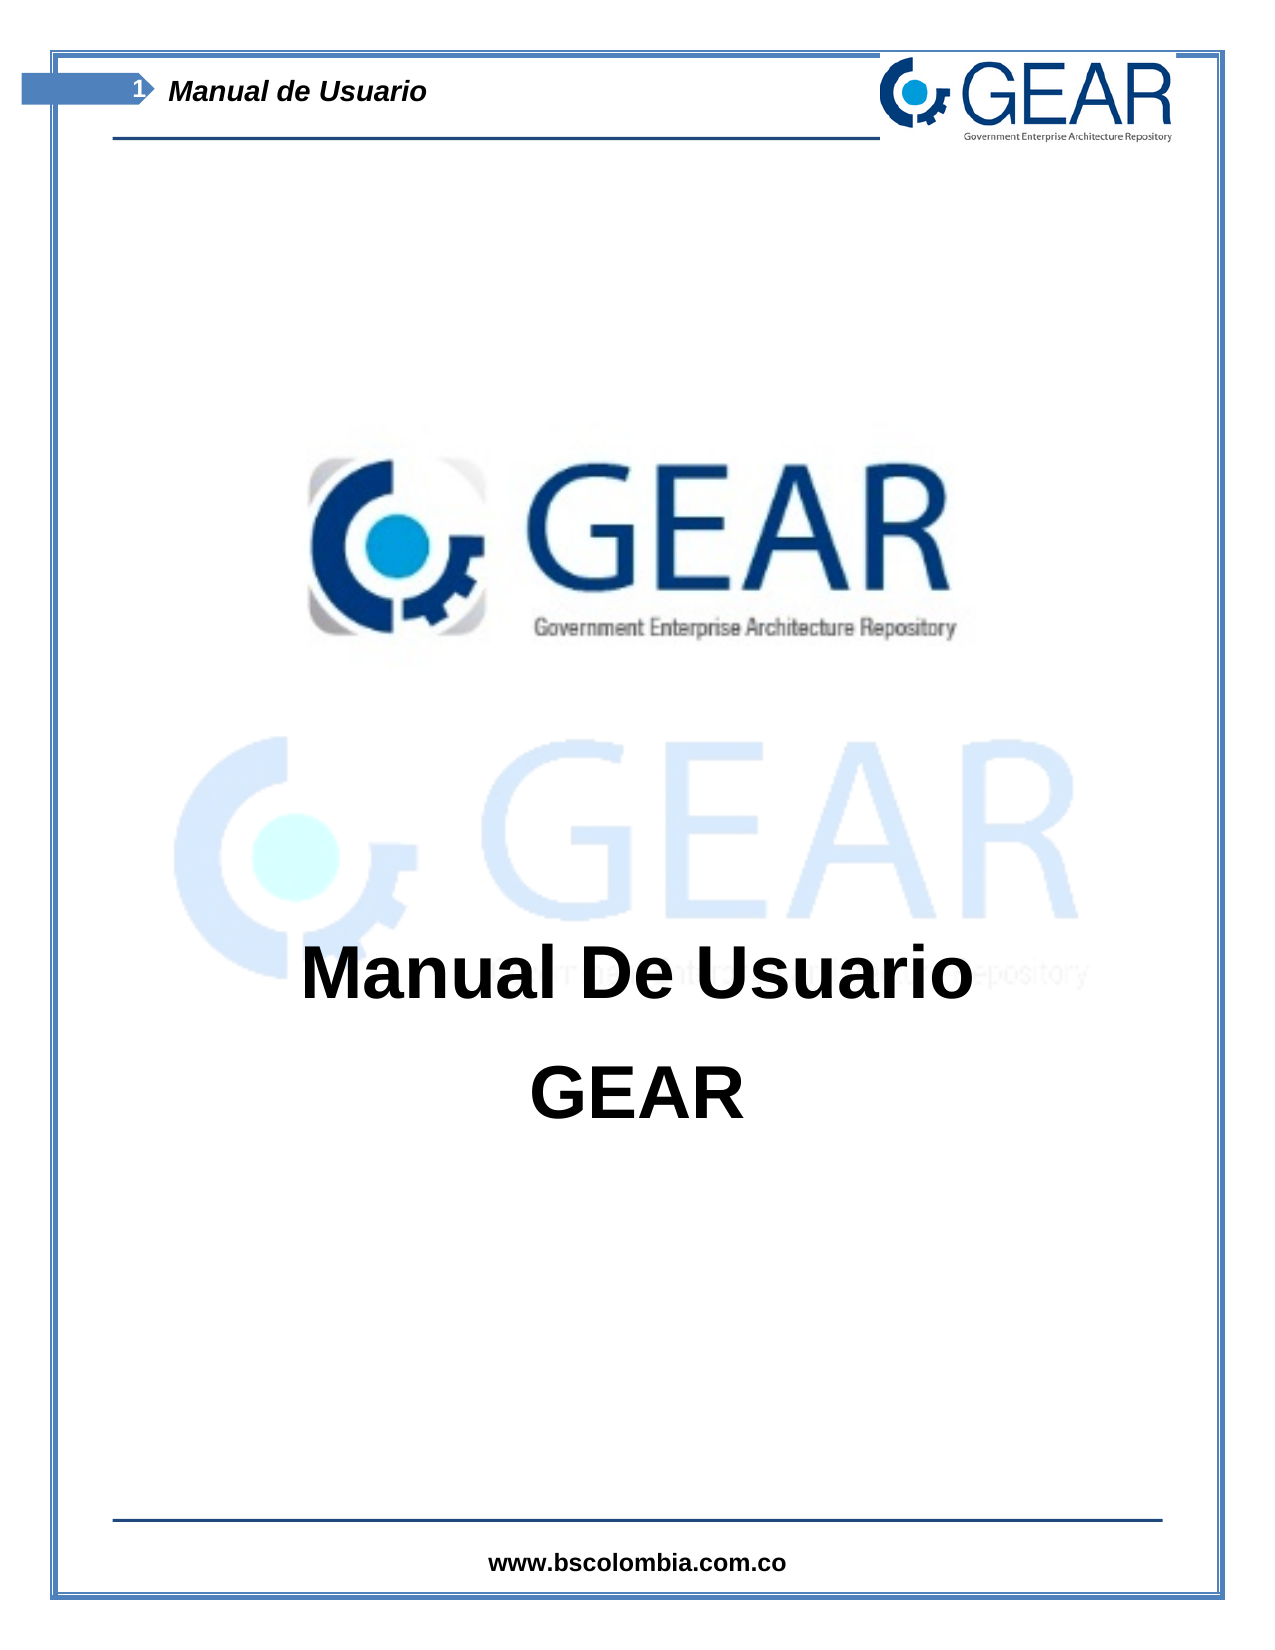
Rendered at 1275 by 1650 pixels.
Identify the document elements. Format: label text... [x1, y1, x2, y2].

picture [268, 384, 1008, 692]
text Manual De Usuario [112, 928, 1162, 1014]
picture [880, 52, 1177, 144]
text GEAR [112, 1048, 1162, 1134]
